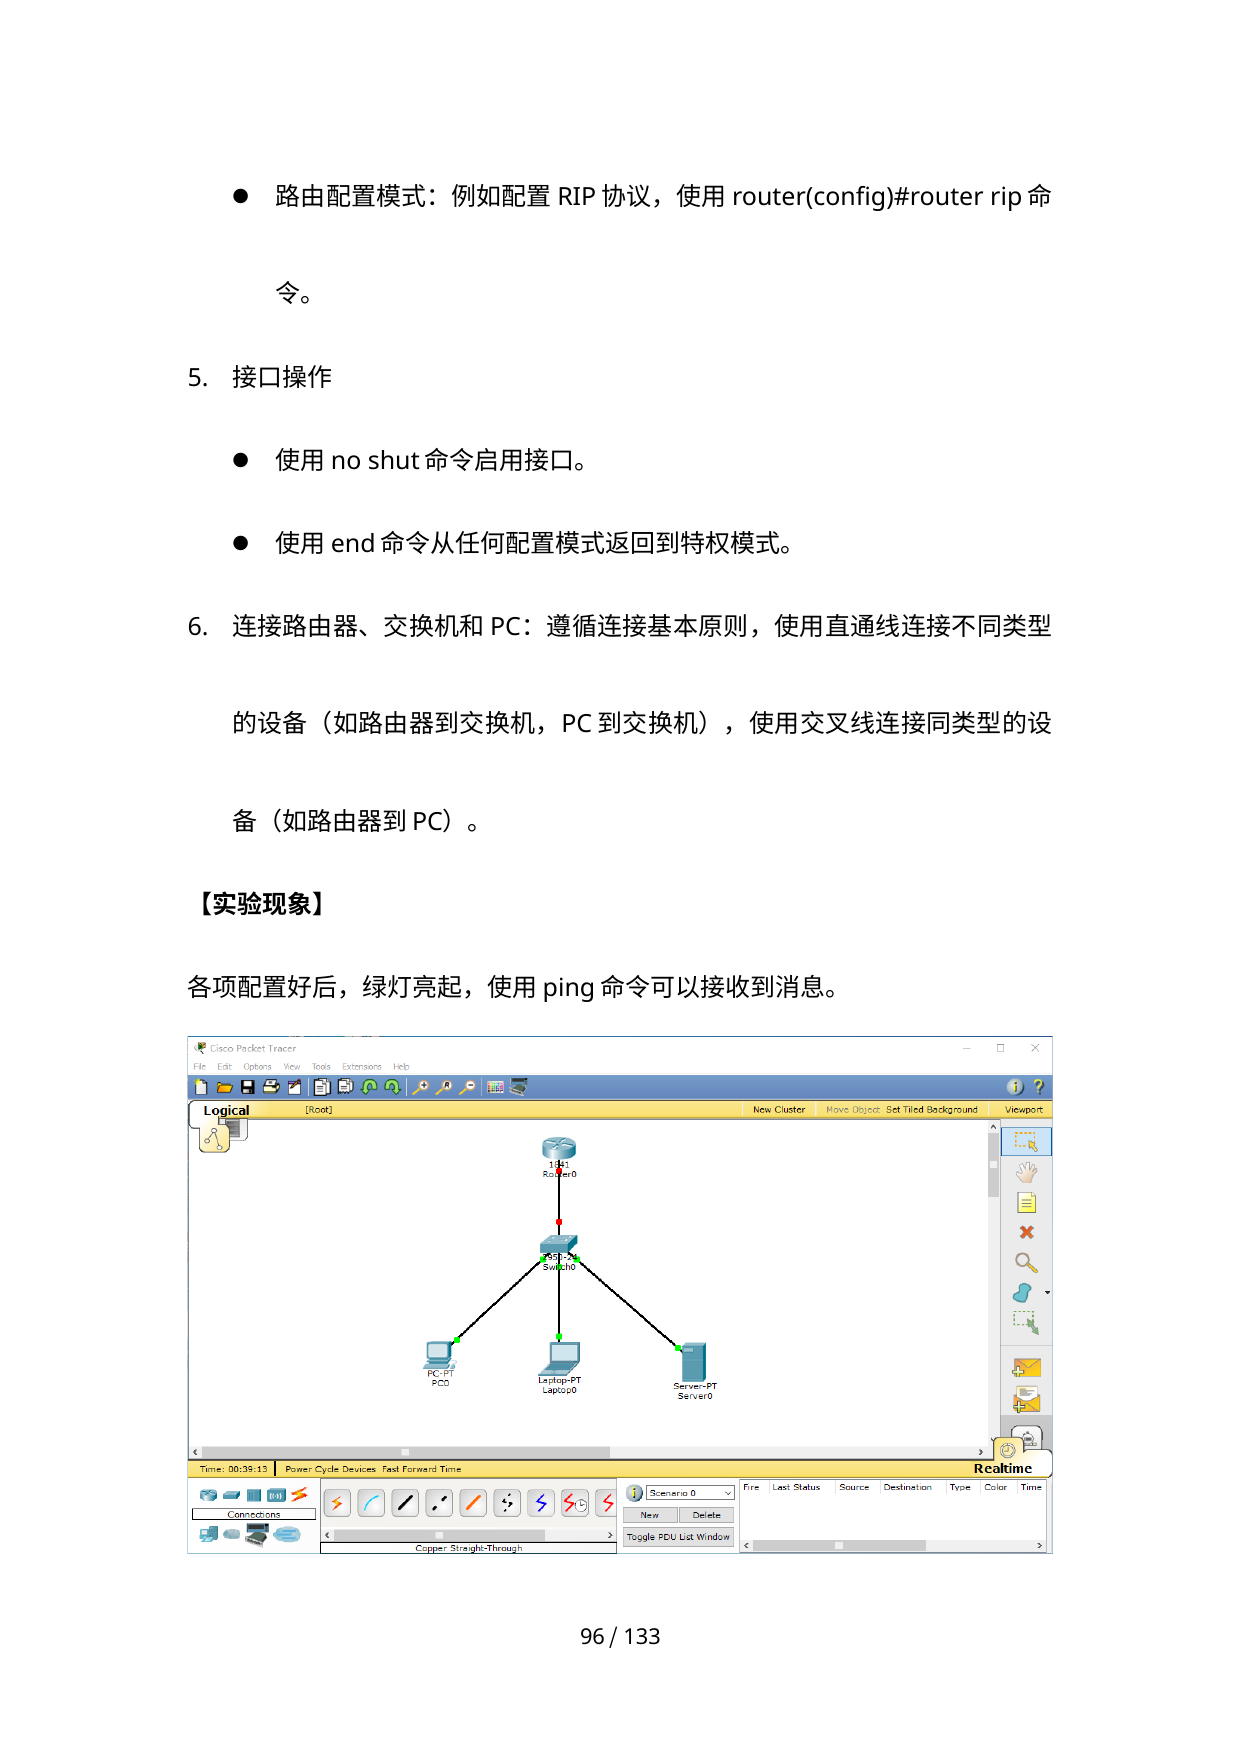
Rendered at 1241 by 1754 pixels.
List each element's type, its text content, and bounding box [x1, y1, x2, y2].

text 各项配置好后，绿灯亮起，使用ping命令可以接收到消息。 [187, 953, 1053, 1018]
list 路由配置模式：例如配置RIP协议，使用router(config)#router rip命令。 [231, 162, 1053, 324]
picture [187, 1036, 1053, 1554]
list 使用end命令从任何配置模式返回到特权模式。 [231, 509, 1053, 574]
list 使用no shut命令启用接口。 [231, 426, 1053, 491]
list 接口操作 [187, 343, 1053, 408]
text 【实验现象】 [187, 870, 1053, 935]
list 连接路由器、交换机和PC：遵循连接基本原则，使用直通线连接不同类型的设备（如路由器到交换机，PC到交换机），使用交叉线连接同类型的设备（如路由器到PC）。 [187, 592, 1053, 852]
